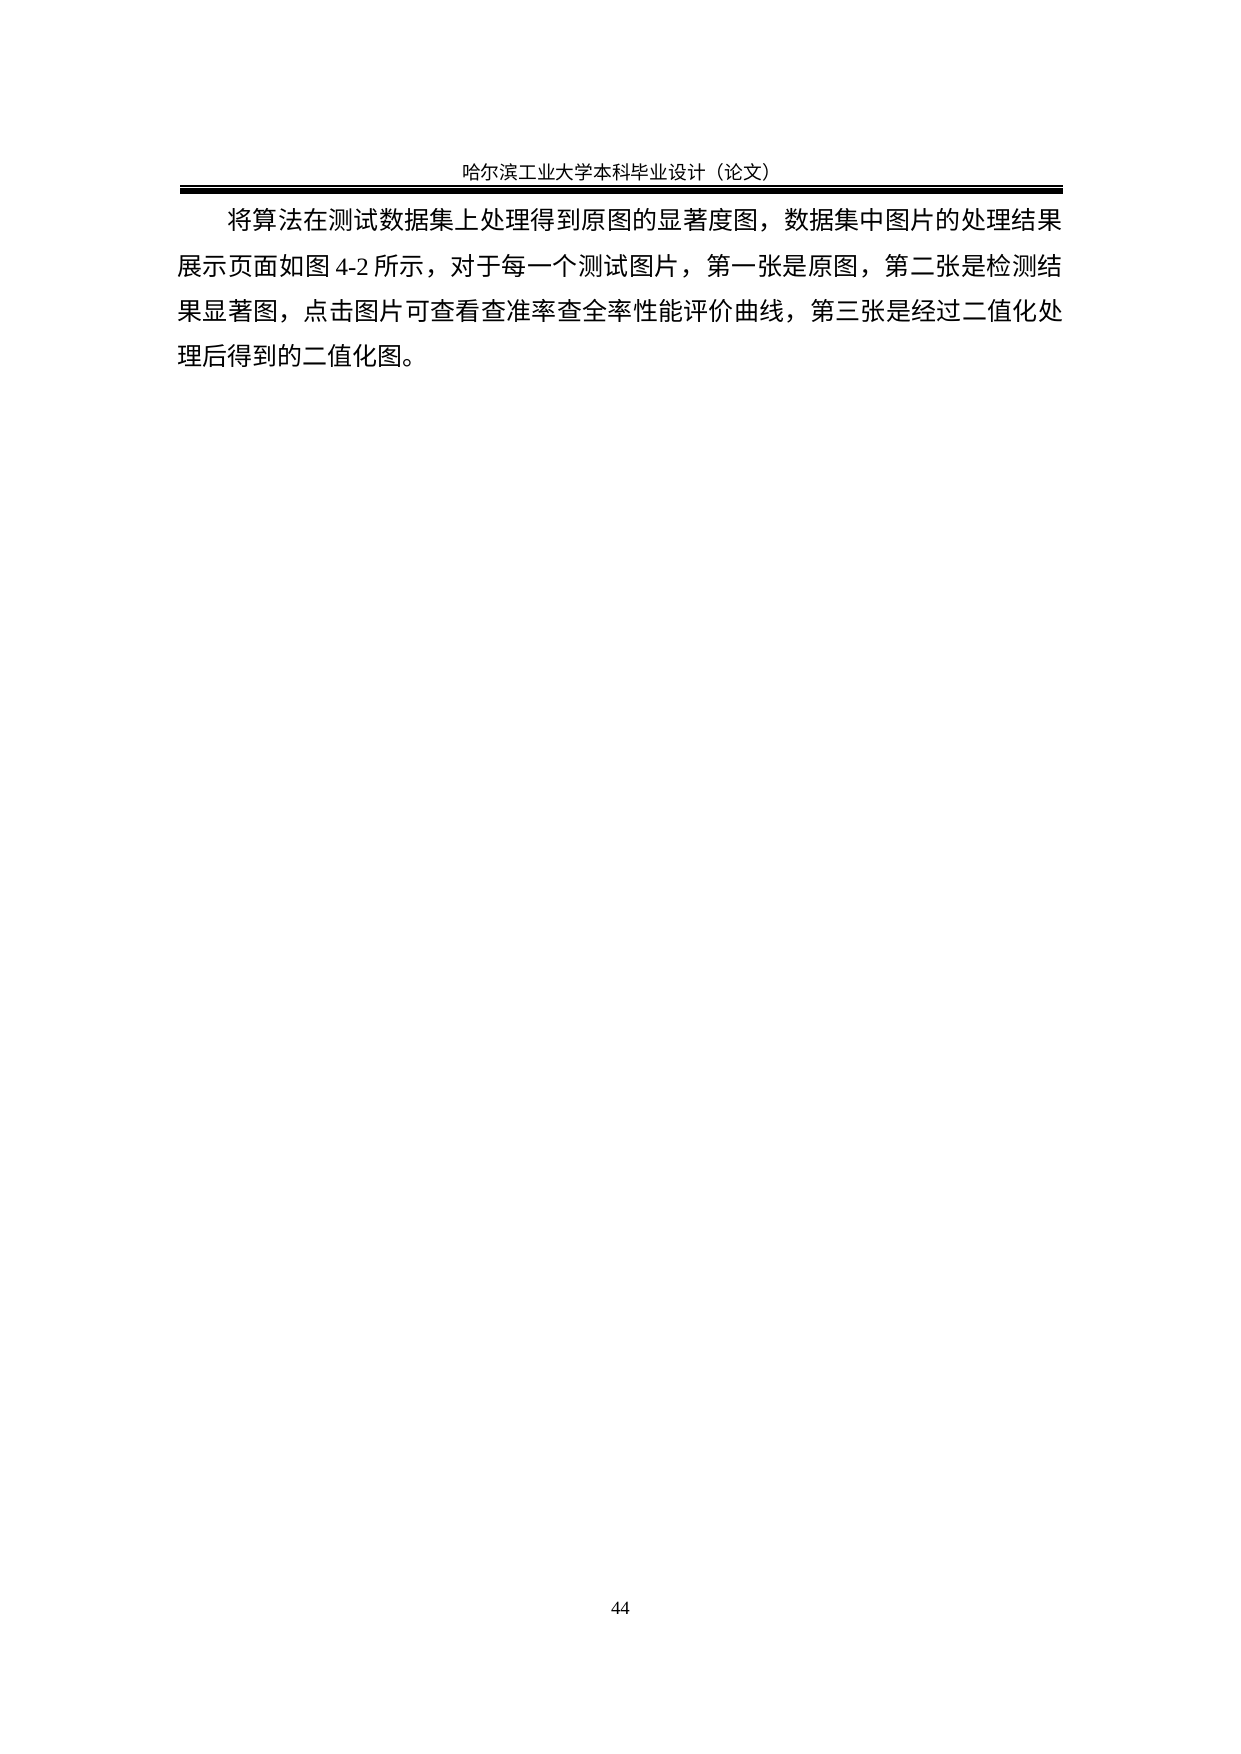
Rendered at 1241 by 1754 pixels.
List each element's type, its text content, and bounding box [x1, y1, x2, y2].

text 将算法在测试数据集上处理得到原图的显著度图，数据集中图片的处理结果展示页面如图4-2所示，对于每一个测试图片，第一张是原图，第二张是检测结果显著图，点击图片可查看查准率查全率性能评价曲线，第三张是经过二值化处理后得到的二值化图。 [177, 201, 1063, 373]
